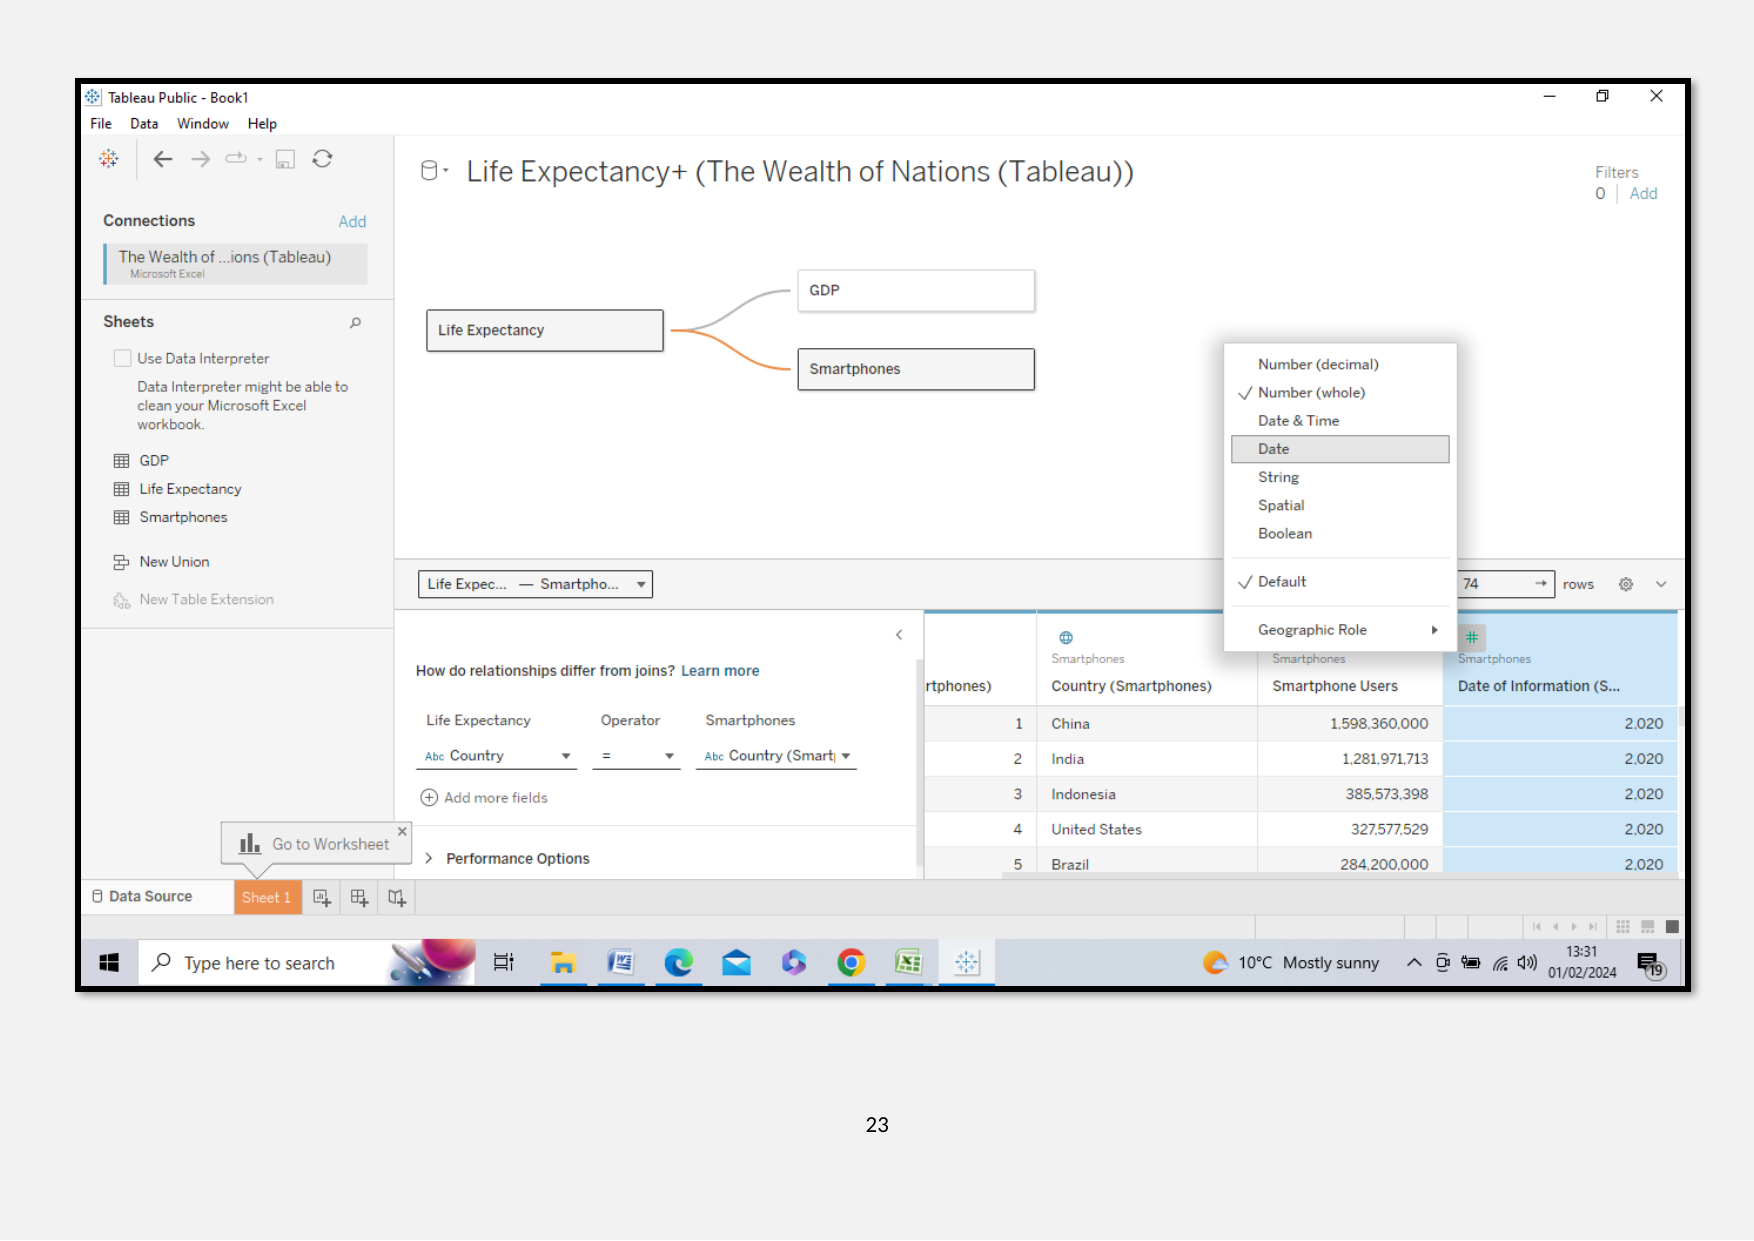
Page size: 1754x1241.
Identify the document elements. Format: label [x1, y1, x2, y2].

picture [81, 84, 1685, 986]
